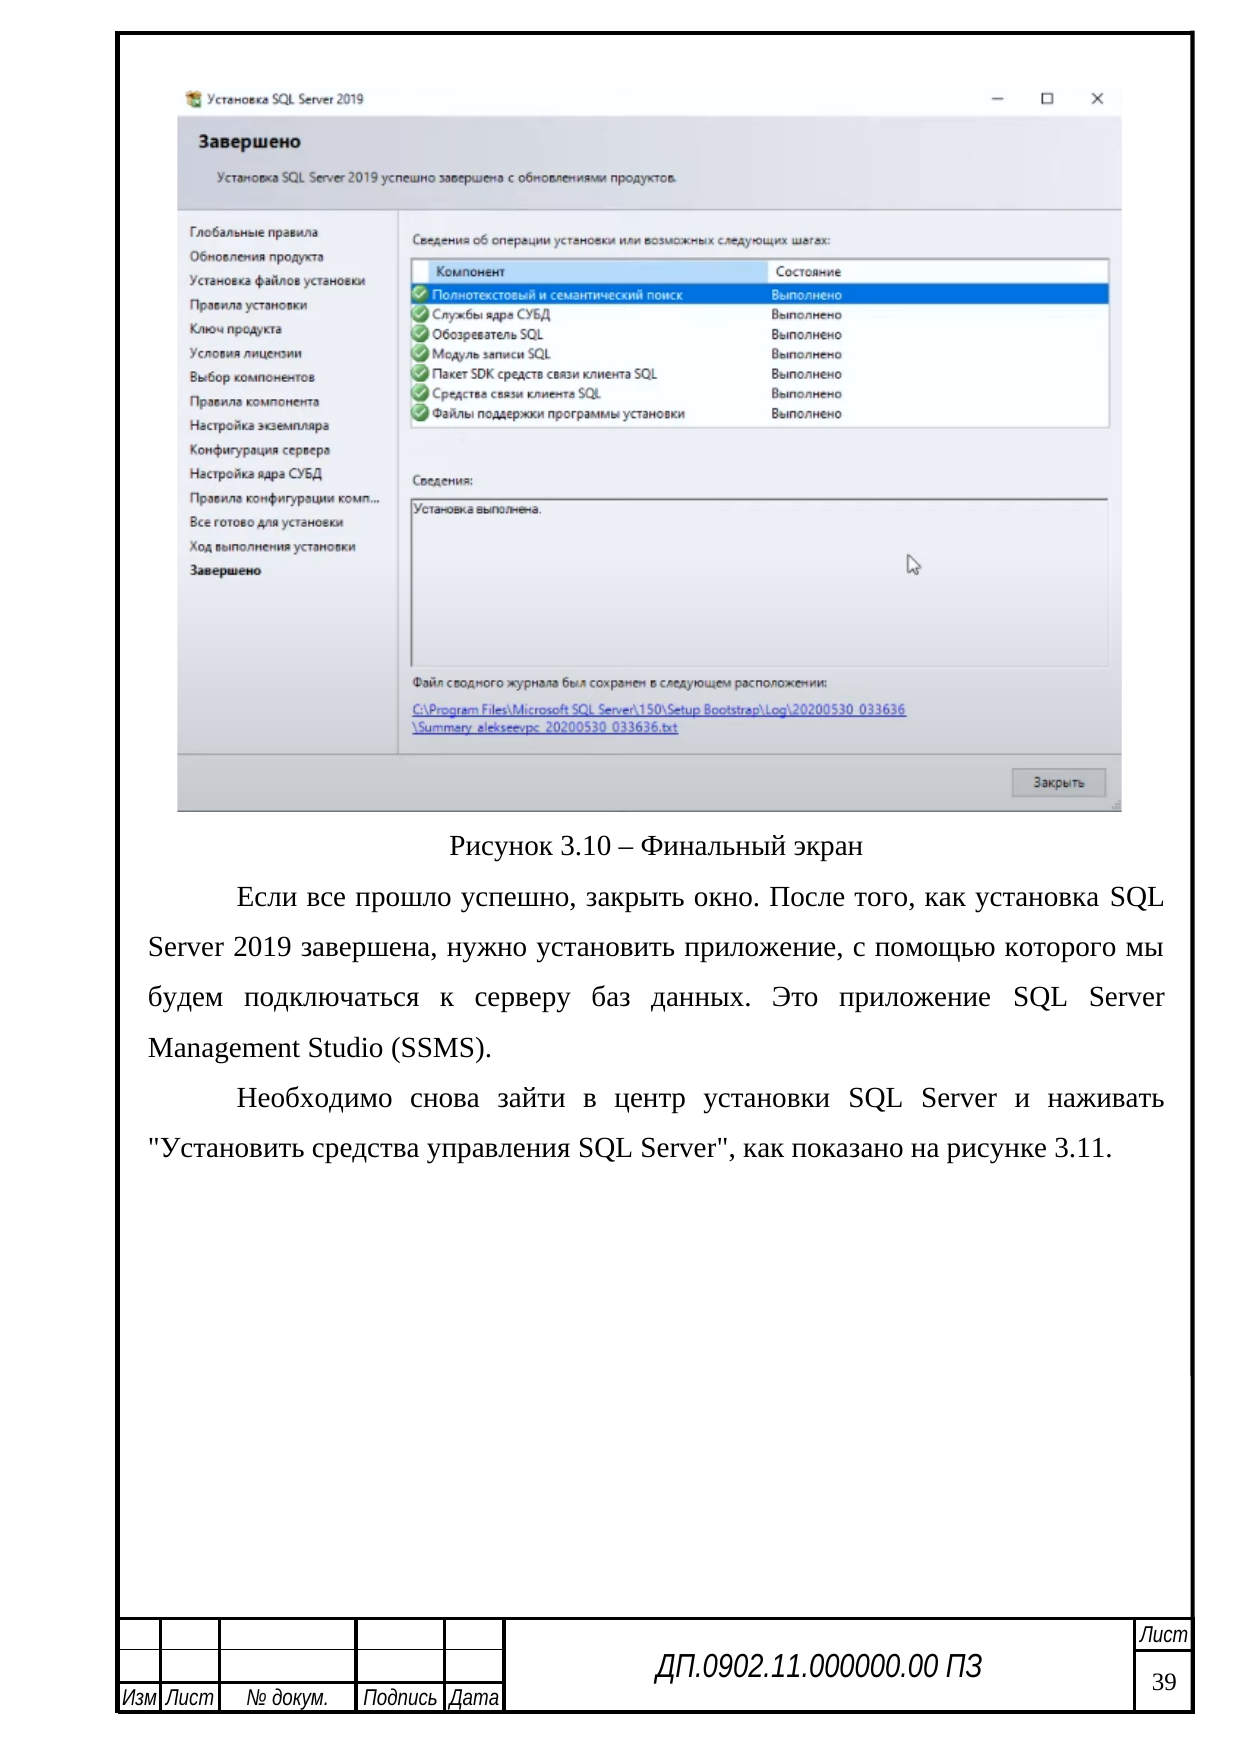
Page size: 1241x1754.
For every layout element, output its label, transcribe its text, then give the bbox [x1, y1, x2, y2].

text Рисунок 3.10 – Финальный экран [118, 828, 1194, 862]
text Если все прошло успешно, закрыть окно. После того, как установка SQL Server 2019 завершена, нужно установить приложение, с помощью которого мы будем подключаться к серверу баз данных. Это приложение SQL Server Management Studio (SSMS). [148, 963, 1164, 1063]
picture [177, 88, 1122, 812]
text Необходимо снова зайти в центр установки SQL Server и наживать "Установить средства управления SQL Server", как показано на рисунке 3.11. [148, 1080, 1164, 1164]
text Если все прошло успешно, закрыть окно. После того, как установка SQL Server 2019 завершена, нужно установить приложение, с помощью которого мы будем подключаться к серверу баз данных. Это приложение SQL Server Management Studio (SSMS). [148, 879, 1164, 929]
